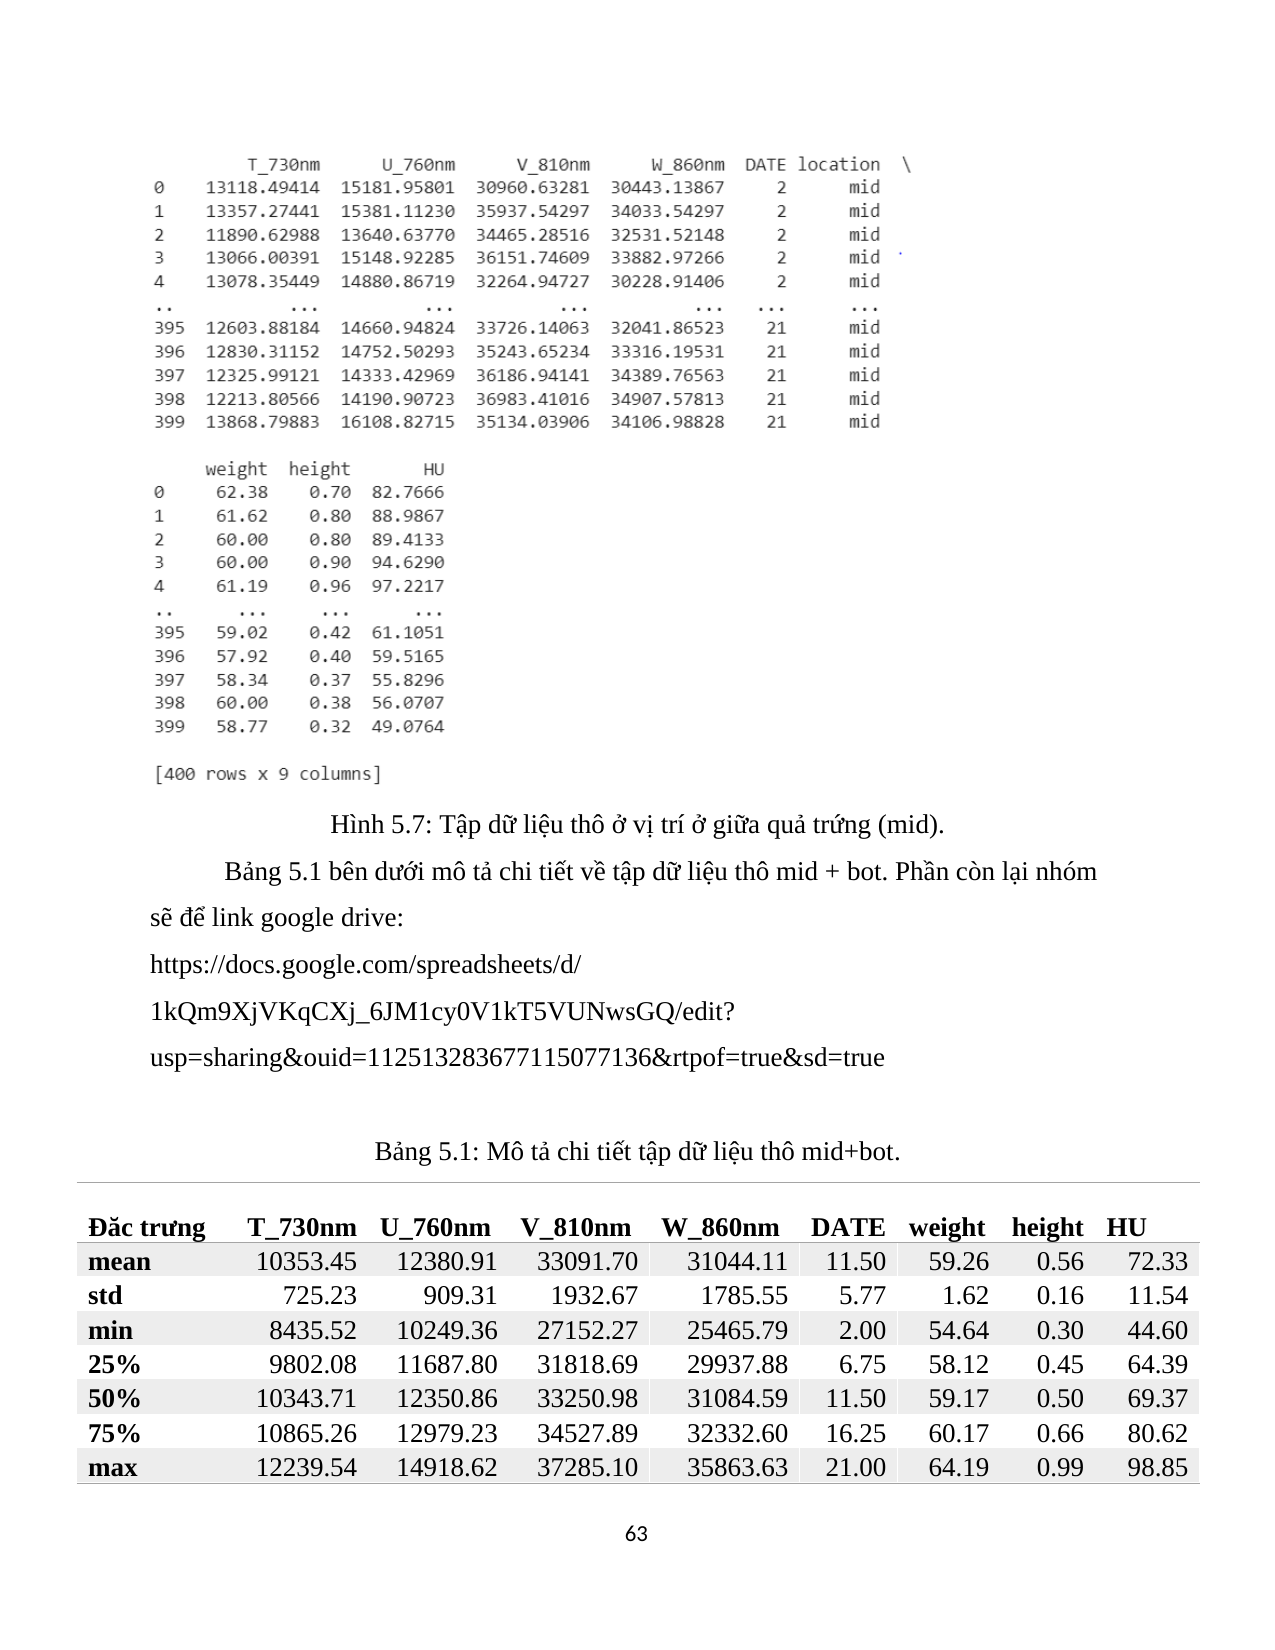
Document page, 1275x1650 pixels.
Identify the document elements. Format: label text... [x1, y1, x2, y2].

table_cell 34527.89 [509, 1414, 649, 1448]
table_cell 11.50 [800, 1379, 897, 1414]
table_cell 10353.45 [236, 1243, 368, 1276]
table_cell 59.26 [898, 1243, 1000, 1276]
table_cell 8435.52 [236, 1311, 368, 1345]
table_cell 6.75 [800, 1345, 897, 1379]
table_cell 0.16 [1000, 1276, 1095, 1311]
table_cell 0.45 [1000, 1345, 1095, 1379]
table_cell 64.39 [1095, 1345, 1199, 1379]
table_cell 59.17 [898, 1379, 1000, 1414]
table_cell 0.66 [1000, 1414, 1095, 1448]
table_header HU [1095, 1183, 1199, 1242]
text Hình 5.7: Tập dữ liệu thô ở vị trí ở giữa quả trứng (mid). [150, 808, 1125, 839]
table_cell 11.54 [1095, 1276, 1199, 1311]
table_cell 12380.91 [368, 1243, 509, 1276]
table_cell 14918.62 [368, 1448, 509, 1482]
table_cell 9802.08 [236, 1345, 368, 1379]
table_cell 31818.69 [509, 1345, 649, 1379]
table_cell 12979.23 [368, 1414, 509, 1448]
table_cell 16.25 [800, 1414, 897, 1448]
table_cell 33091.70 [509, 1243, 649, 1276]
table_cell 1785.55 [650, 1276, 799, 1311]
table_header V_810nm [509, 1183, 649, 1242]
table_cell 32332.60 [650, 1414, 799, 1448]
table_header weight [898, 1183, 1000, 1242]
table_cell 69.37 [1095, 1379, 1199, 1414]
table_cell 21.00 [800, 1448, 897, 1482]
table_cell max [77, 1448, 236, 1482]
table_cell 0.56 [1000, 1243, 1095, 1276]
table_cell 725.23 [236, 1276, 368, 1311]
table_cell 98.85 [1095, 1448, 1199, 1482]
table_cell 80.62 [1095, 1414, 1199, 1448]
text https://docs.google.com/spreadsheets/d/1kQm9XjVKqCXj_6JM1cy0V1kT5VUNwsGQ/edit?usp=sharing&ouid=112513283677115077136&rtpof=true&sd=true [150, 948, 1125, 1073]
table_cell mean [77, 1243, 236, 1276]
text Bảng 5.1 bên dưới mô tả chi tiết về tập dữ liệu thô mid + bot. Phần còn lại nhóm sẽ để link google drive: [150, 855, 1125, 933]
table_cell 0.50 [1000, 1379, 1095, 1414]
table_cell 10343.71 [236, 1379, 368, 1414]
table_cell 50% [77, 1379, 236, 1414]
table_cell 12239.54 [236, 1448, 368, 1482]
table_cell 10249.36 [368, 1311, 509, 1345]
table_cell 54.64 [898, 1311, 1000, 1345]
table_cell 75% [77, 1414, 236, 1448]
table_cell 12350.86 [368, 1379, 509, 1414]
table_cell 44.60 [1095, 1311, 1199, 1345]
text Bảng 5.1: Mô tả chi tiết tập dữ liệu thô mid+bot. [150, 1135, 1125, 1166]
table_cell 0.30 [1000, 1311, 1095, 1345]
table_header Đăc trưng [77, 1183, 236, 1242]
table_header T_730nm [236, 1183, 368, 1242]
table_cell 1932.67 [509, 1276, 649, 1311]
table_cell min [77, 1311, 236, 1345]
table_header W_860nm [650, 1183, 799, 1242]
table_cell 31084.59 [650, 1379, 799, 1414]
table_cell 11687.80 [368, 1345, 509, 1379]
table_cell 72.33 [1095, 1243, 1199, 1276]
table_header DATE [800, 1183, 897, 1242]
table_cell 27152.27 [509, 1311, 649, 1345]
table_cell 5.77 [800, 1276, 897, 1311]
table_cell std [77, 1276, 236, 1311]
picture [132, 150, 1108, 795]
table_cell 909.31 [368, 1276, 509, 1311]
table_cell 37285.10 [509, 1448, 649, 1482]
table_cell 33250.98 [509, 1379, 649, 1414]
table_cell 31044.11 [650, 1243, 799, 1276]
table_header U_760nm [368, 1183, 509, 1242]
table_cell 11.50 [800, 1243, 897, 1276]
table_cell 35863.63 [650, 1448, 799, 1482]
table_cell 2.00 [800, 1311, 897, 1345]
table_cell 10865.26 [236, 1414, 368, 1448]
table_cell 29937.88 [650, 1345, 799, 1379]
table_cell 25% [77, 1345, 236, 1379]
table_cell 1.62 [898, 1276, 1000, 1311]
table_cell 0.99 [1000, 1448, 1095, 1482]
table_cell 58.12 [898, 1345, 1000, 1379]
table_cell 60.17 [898, 1414, 1000, 1448]
table_header height [1000, 1183, 1095, 1242]
table_cell 64.19 [898, 1448, 1000, 1482]
table_cell 25465.79 [650, 1311, 799, 1345]
